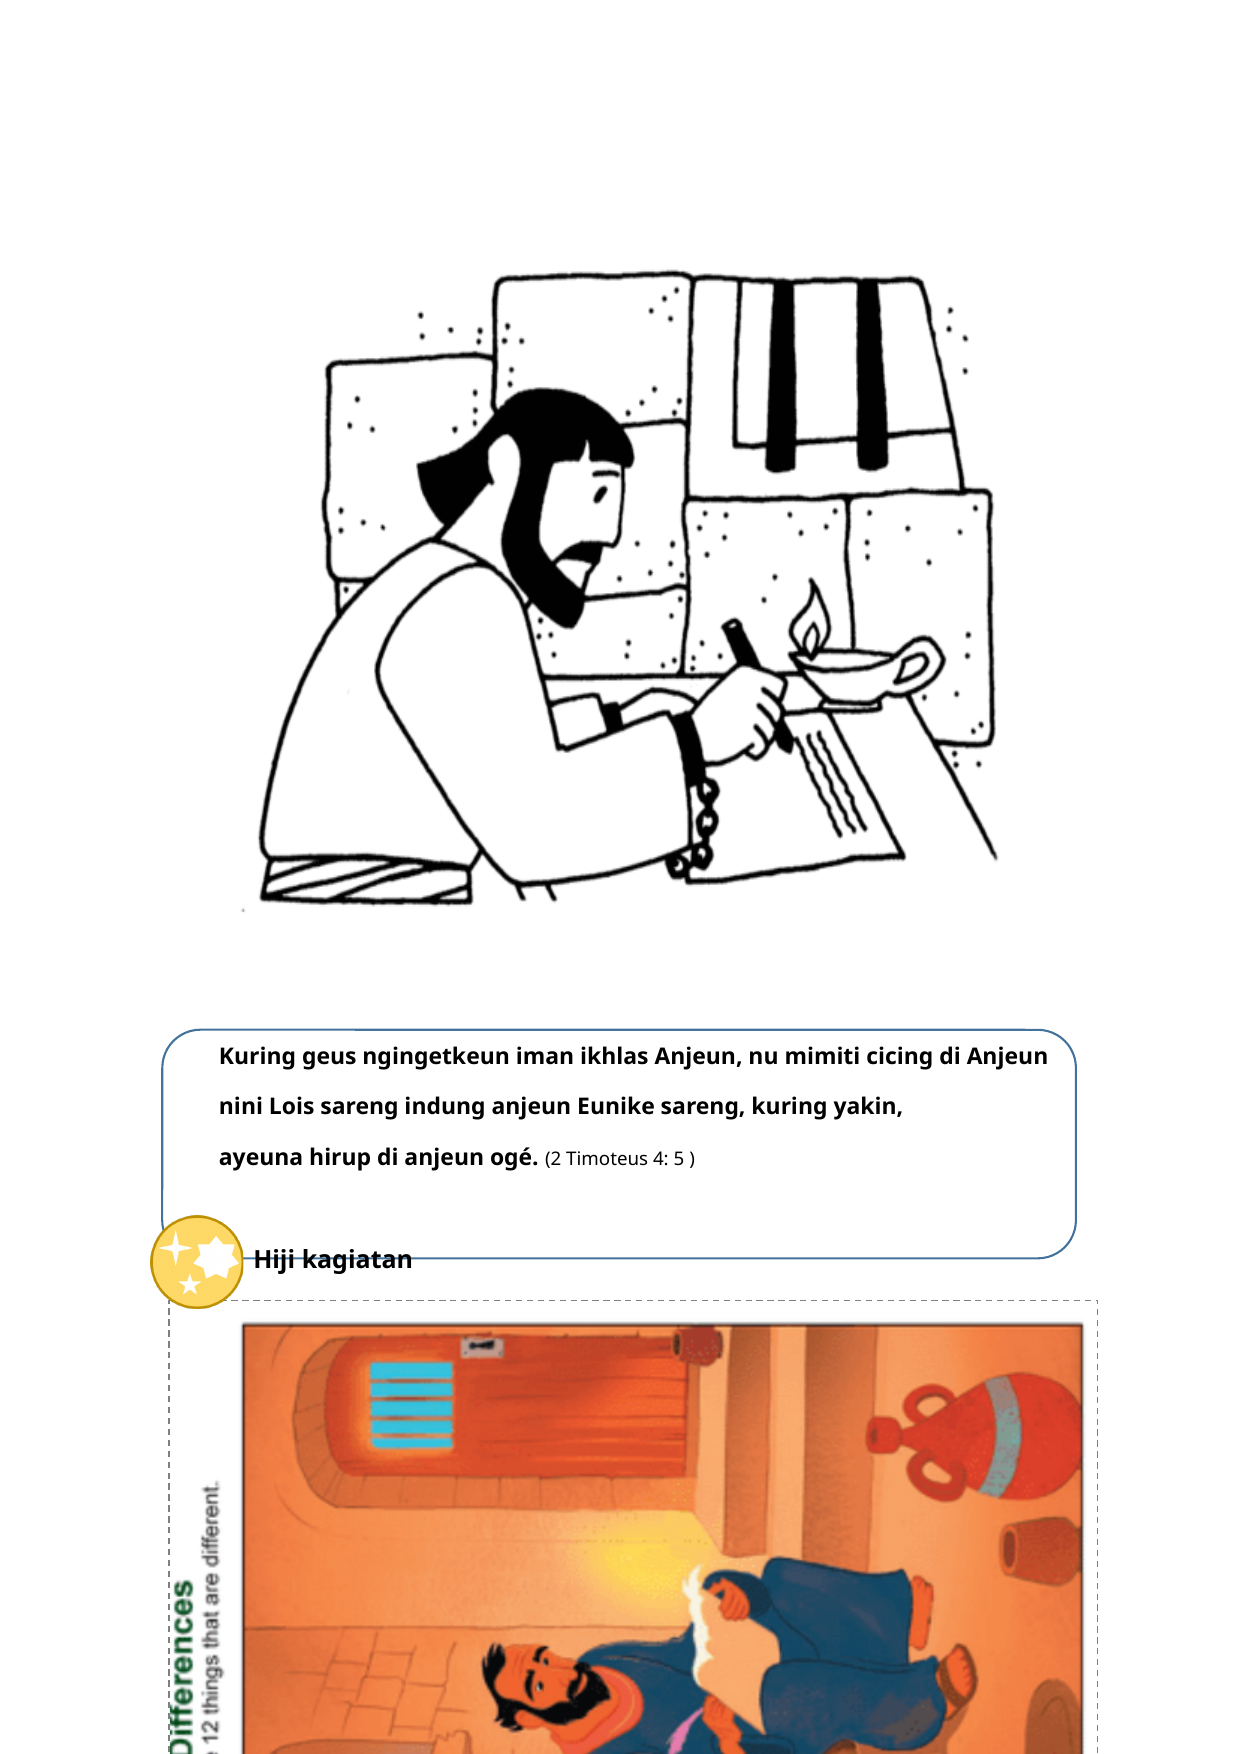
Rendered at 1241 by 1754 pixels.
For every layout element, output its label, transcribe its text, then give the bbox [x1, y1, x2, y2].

picture [150, 1215, 1097, 1754]
picture [150, 225, 1123, 934]
text Hiji kagiatan [244, 1241, 1090, 1275]
text Kuring geus ngingetkeun iman ikhlas Anjeun, nu mimiti cicing di Anjeun [150, 1040, 1090, 1071]
text ayeuna hirup di anjeun ogé. (2 Timoteus 4: 5 ) [150, 1141, 1090, 1172]
text nini Lois sareng indung anjeun Eunike sareng, kuring yakin, [150, 1090, 1090, 1121]
